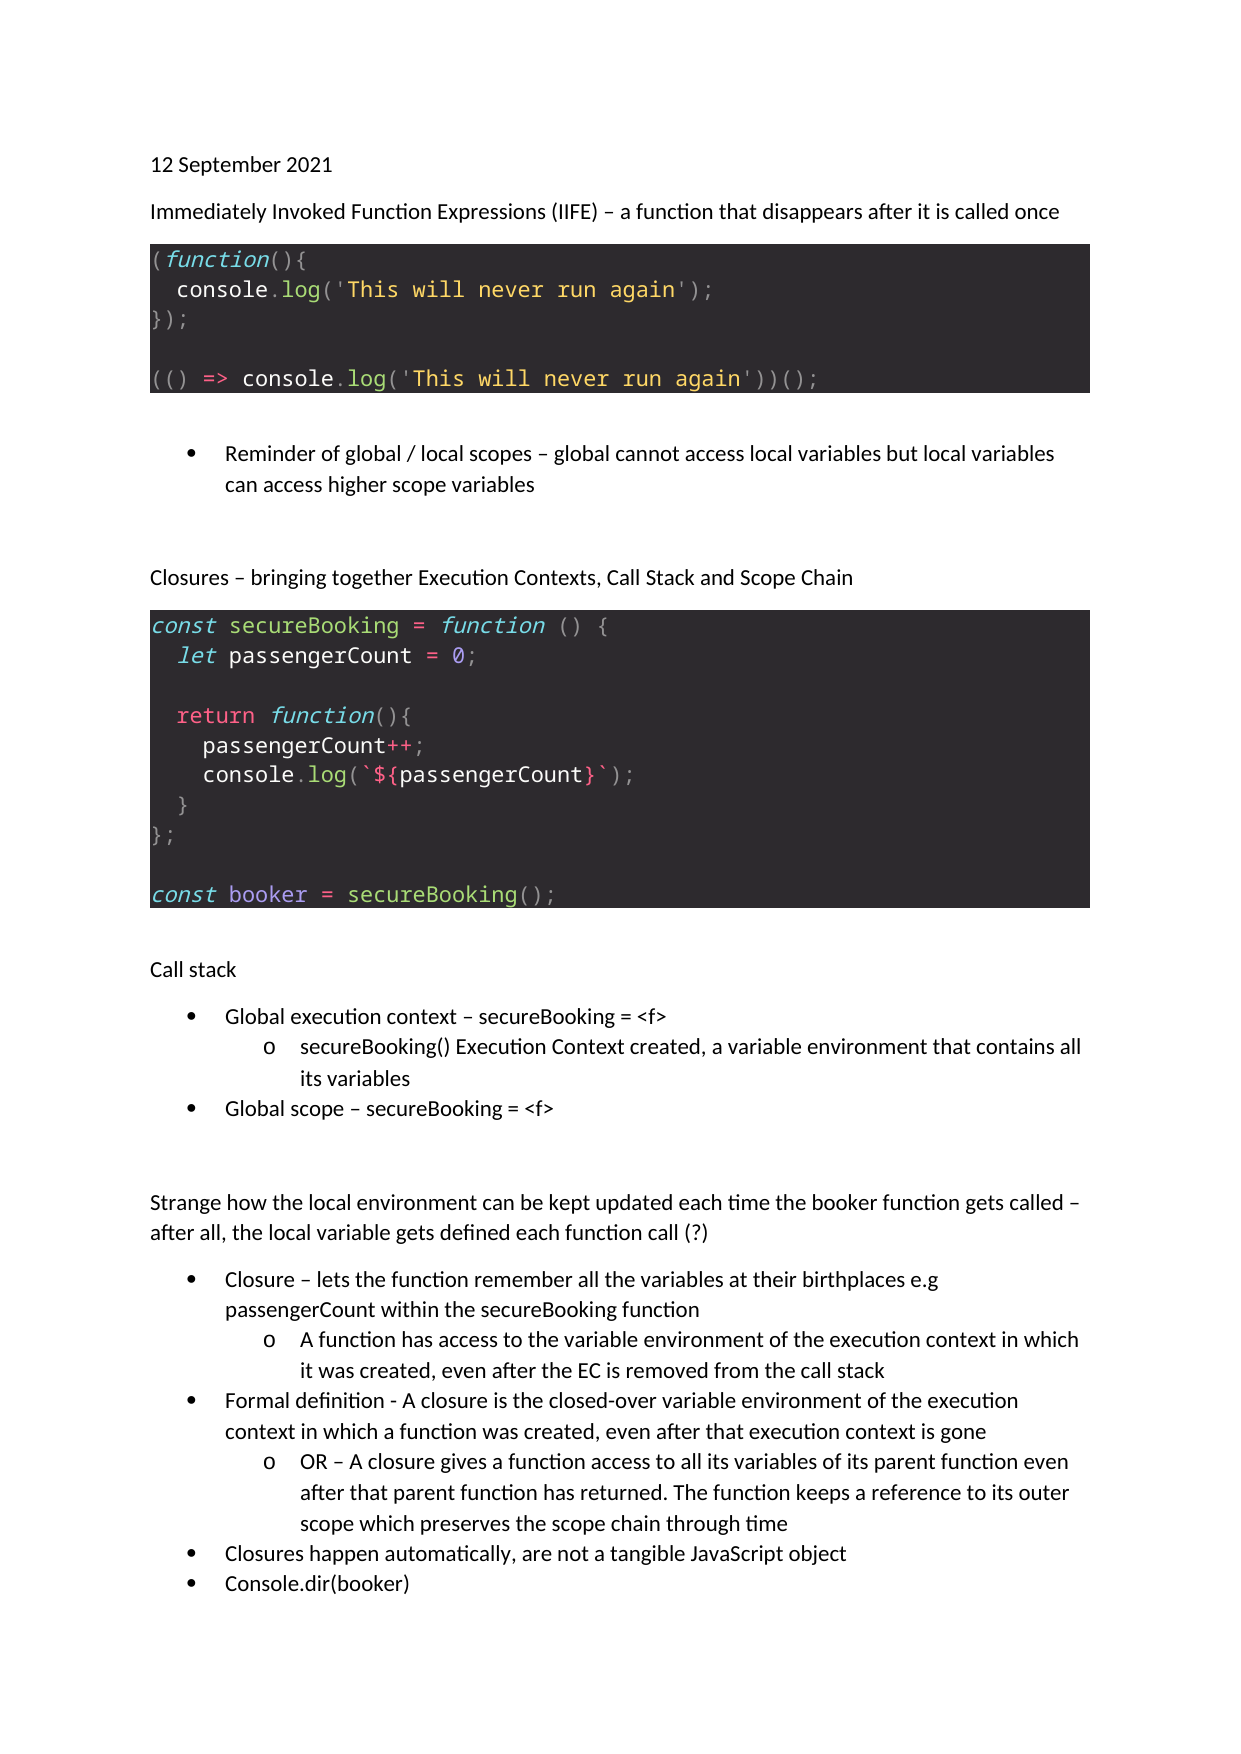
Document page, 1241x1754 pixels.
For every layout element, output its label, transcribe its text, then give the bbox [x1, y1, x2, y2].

text Immediately Invoked Function Expressions (IIFE) – a function that disappears after it is called once [150, 197, 1090, 225]
text (() => console.log('This will never run again'))(); [150, 363, 1090, 393]
text 12 September 2021 [150, 150, 1090, 178]
text return function(){ [150, 700, 1090, 729]
list secureBooking() Execution Context created, a variable environment that contains all its variables [262, 1032, 1090, 1092]
text console.log(`${passengerCount}`); [150, 759, 1090, 789]
list Closure – lets the function remember all the variables at their birthplaces e.g passengerCount within the secureBooking function [187, 1265, 1090, 1323]
text Closures – bringing together Execution Contexts, Call Stack and Scope Chain [150, 563, 1090, 592]
text }; [150, 819, 1090, 849]
list Console.dir(booker) [187, 1569, 1090, 1597]
list Closures happen automatically, are not a tangible JavaScript object [187, 1539, 1090, 1567]
list OR – A closure gives a function access to all its variables of its parent function even after that parent function has returned. The function keeps a reference to its outer scope which preserves the scope chain through time [262, 1447, 1090, 1537]
text }); [150, 303, 1090, 333]
text Strange how the local environment can be kept updated each time the booker function gets called – after all, the local variable gets defined each function call (?) [150, 1188, 1090, 1246]
text const booker = secureBooking(); [150, 878, 1090, 908]
list Global scope – secureBooking = <f> [187, 1094, 1090, 1122]
text (function(){ [150, 244, 1090, 273]
text } [150, 789, 1090, 819]
list A function has access to the variable environment of the execution context in which it was created, even after the EC is removed from the call stack [262, 1325, 1090, 1384]
list Formal definition - A closure is the closed-over variable environment of the execution context in which a function was created, even after that execution context is gone [187, 1387, 1090, 1445]
text console.log('This will never run again'); [150, 273, 1090, 303]
list Reminder of global / local scopes – global cannot access local variables but local variables can access higher scope variables [187, 439, 1090, 498]
text const secureBooking = function () { [150, 610, 1090, 640]
text Call stack [150, 955, 1090, 983]
list Global execution context – secureBooking = <f> [187, 1002, 1090, 1030]
text passengerCount++; [150, 729, 1090, 759]
text let passengerCount = 0; [150, 640, 1090, 670]
